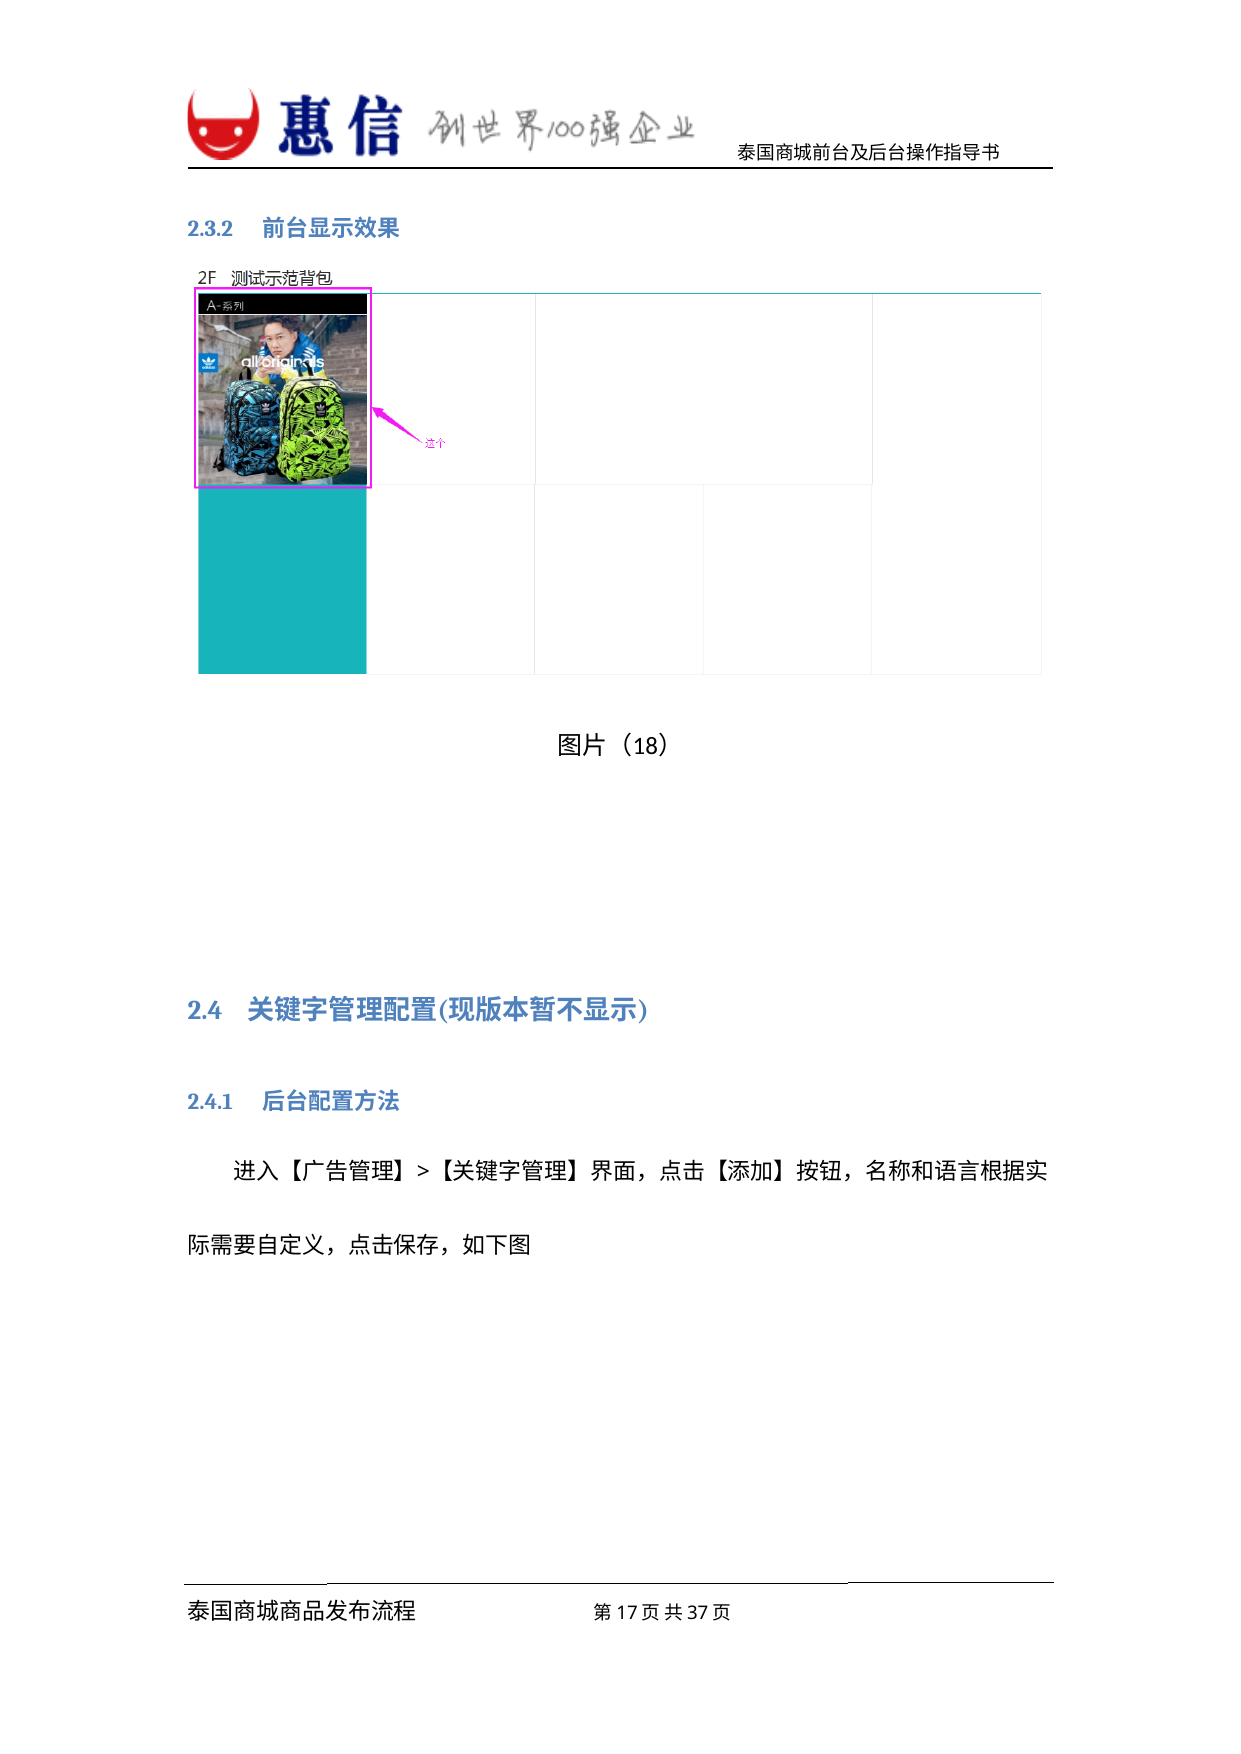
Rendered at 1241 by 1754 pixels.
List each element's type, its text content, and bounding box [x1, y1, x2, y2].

subtitle 关键字管理配置(现版本暂不显示) [187, 975, 1053, 1040]
text 图片（18） [187, 711, 1053, 776]
picture [187, 263, 1053, 686]
text 进入【广告管理】>【关键字管理】界面，点击【添加】按钮，名称和语言根据实际需要自定义，点击保存，如下图 [187, 1137, 1053, 1276]
subtitle 前台显示效果 [187, 194, 1053, 259]
subtitle 后台配置方法 [187, 1067, 1053, 1132]
picture [187, 88, 695, 160]
